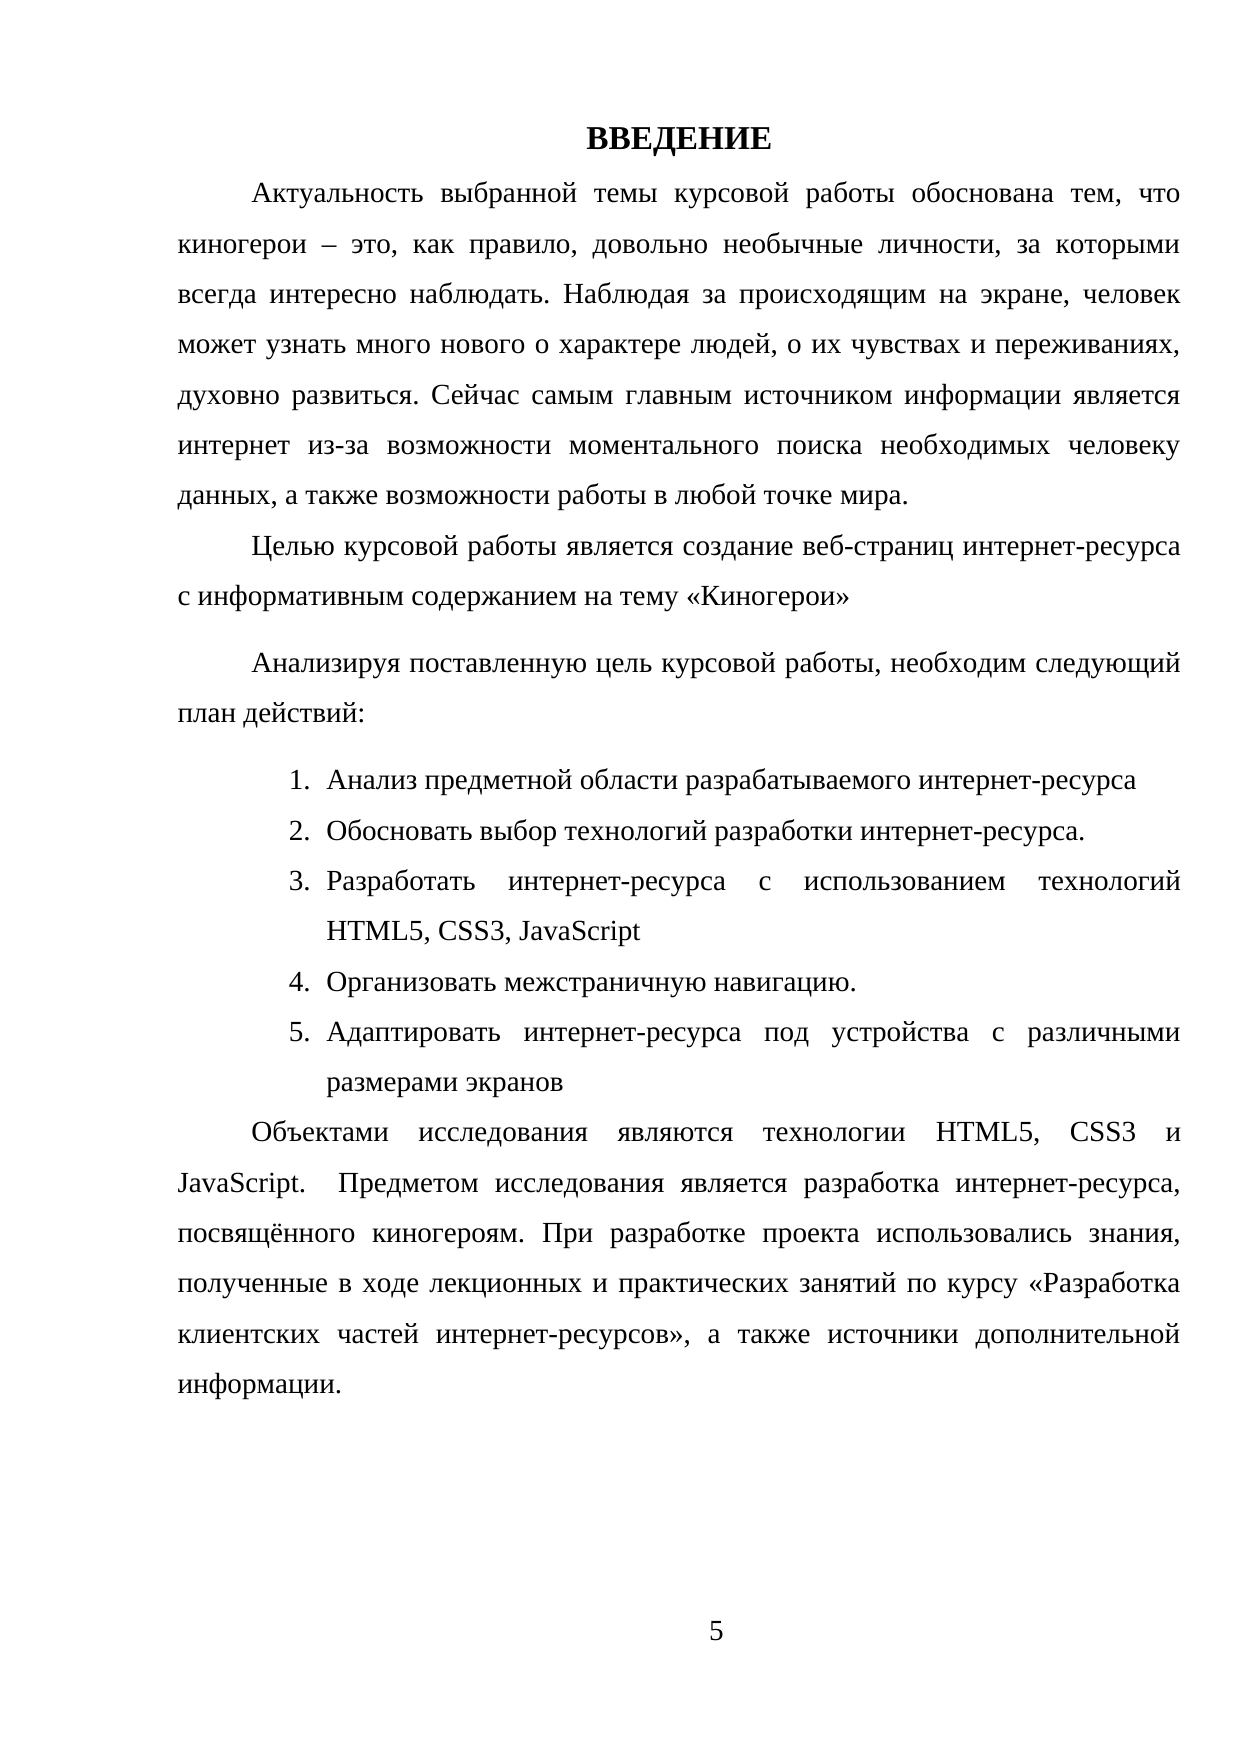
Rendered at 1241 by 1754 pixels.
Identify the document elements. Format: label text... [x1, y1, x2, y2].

subtitle ВВЕДЕНИЕ [177, 118, 1181, 156]
list Анализ предметной области разрабатываемого интернет-ресурса [288, 762, 1181, 796]
text Объектами исследования являются технологии HTML5, CSS3 и JavaScript. Предметом исследования является разработка интернет-ресурса, посвящённого киногероям. При разработке проекта использовались знания, полученные в ходе лекционных и практических занятий по курсу «Разработка клиентских частей интернет-ресурсов», а также источники дополнительной информации. [177, 1114, 1181, 1400]
text Анализируя поставленную цель курсовой работы, необходим следующий план действий: [177, 645, 1181, 729]
list Обосновать выбор технологий разработки интернет-ресурса. [288, 813, 1181, 846]
list Разработать интернет-ресурса с использованием технологий HTML5, CSS3, JavaScript [288, 863, 1181, 947]
list Адаптировать интернет-ресурса под устройства с различными размерами экранов [288, 1014, 1181, 1098]
text Актуальность выбранной темы курсовой работы обоснована тем, что киногерои – это, как правило, довольно необычные личности, за которыми всегда интересно наблюдать. Наблюдая за происходящим на экране, человек может узнать много нового о характере людей, о их чувствах и переживаниях, духовно развиться. Сейчас самым главным источником информации является интернет из-за возможности моментального поиска необходимых человеку данных, а также возможности работы в любой точке мира. [177, 176, 1181, 511]
list Организовать межстраничную навигацию. [288, 964, 1181, 997]
text Целью курсовой работы является создание веб-страниц интернет-ресурса с информативным содержанием на тему «Киногерои» [177, 528, 1181, 612]
